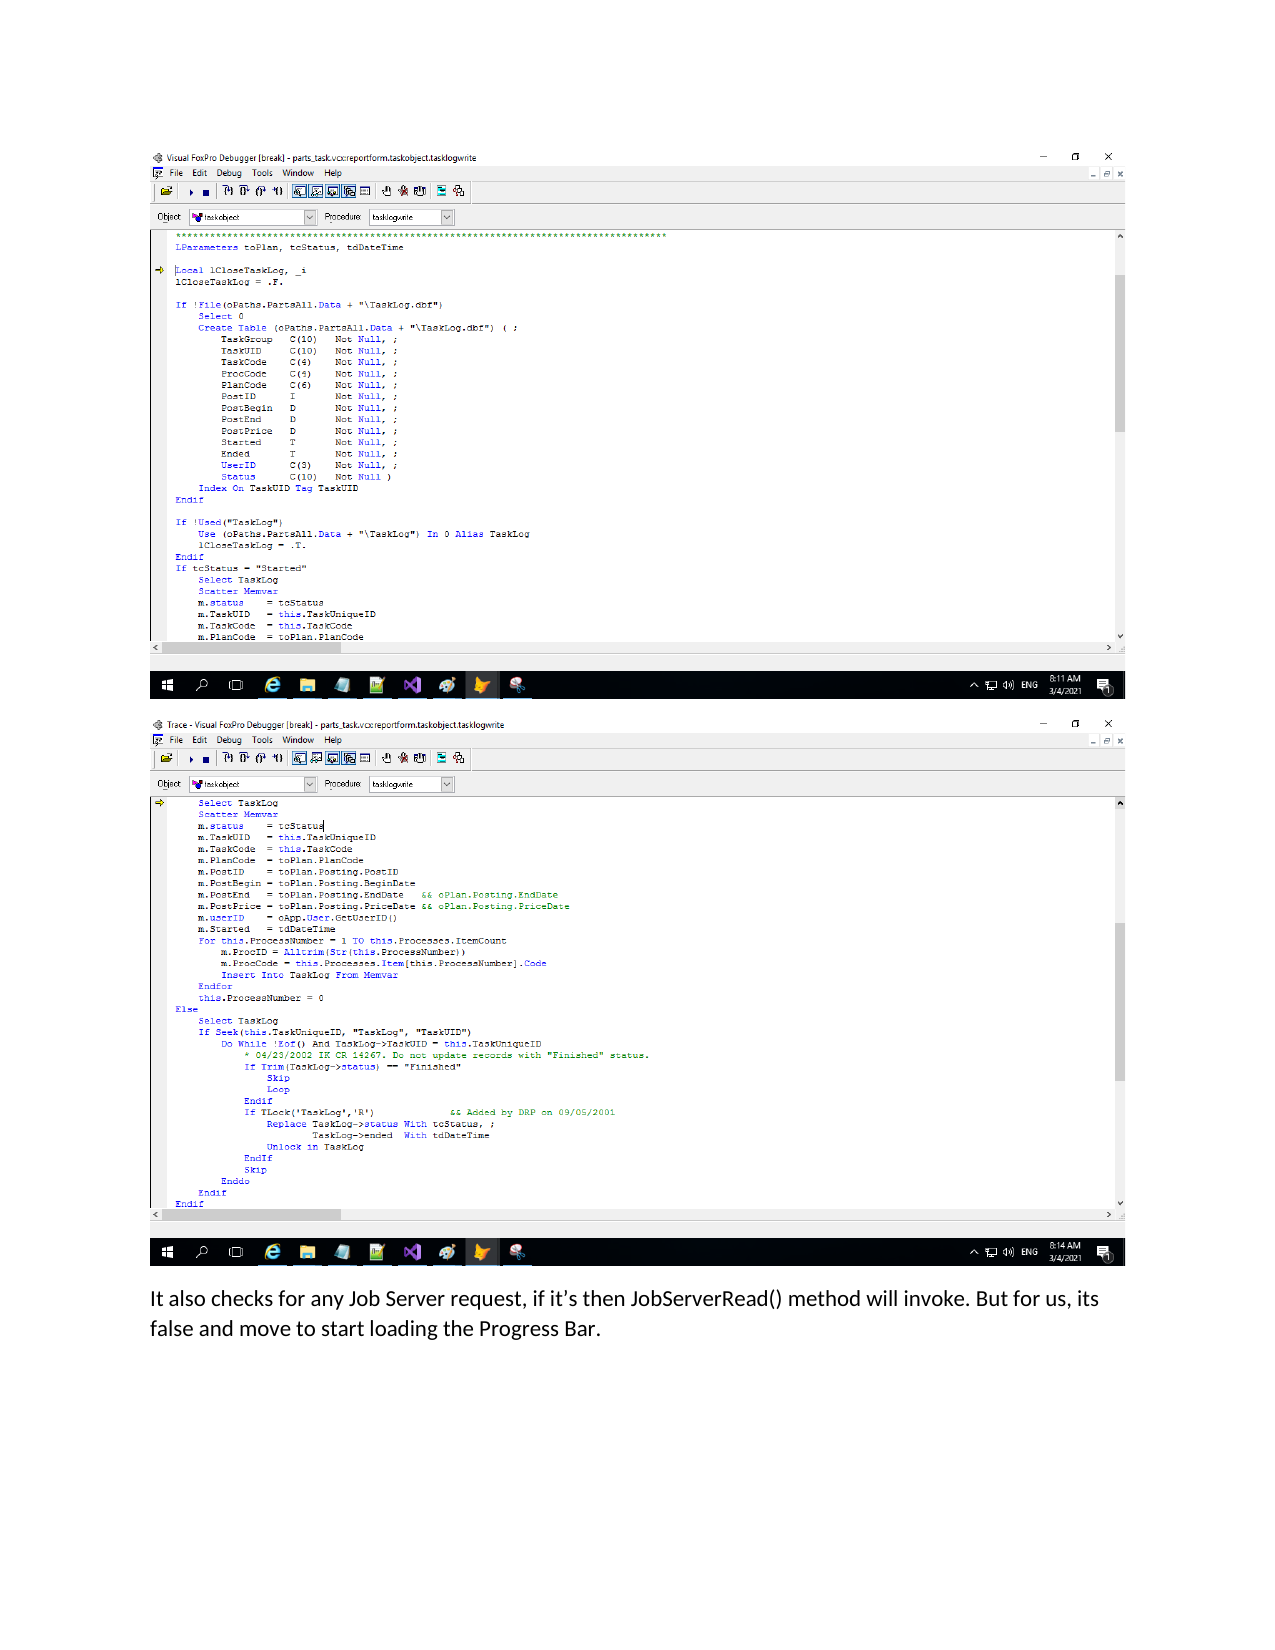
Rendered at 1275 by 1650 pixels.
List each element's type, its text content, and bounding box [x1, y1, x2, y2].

picture [150, 717, 1125, 1266]
text It also checks for any Job Server request, if it’s then JobServerRead() method will invoke. But for us, its false and move to start loading the Progress Bar. [150, 1284, 1125, 1342]
picture [150, 150, 1125, 699]
